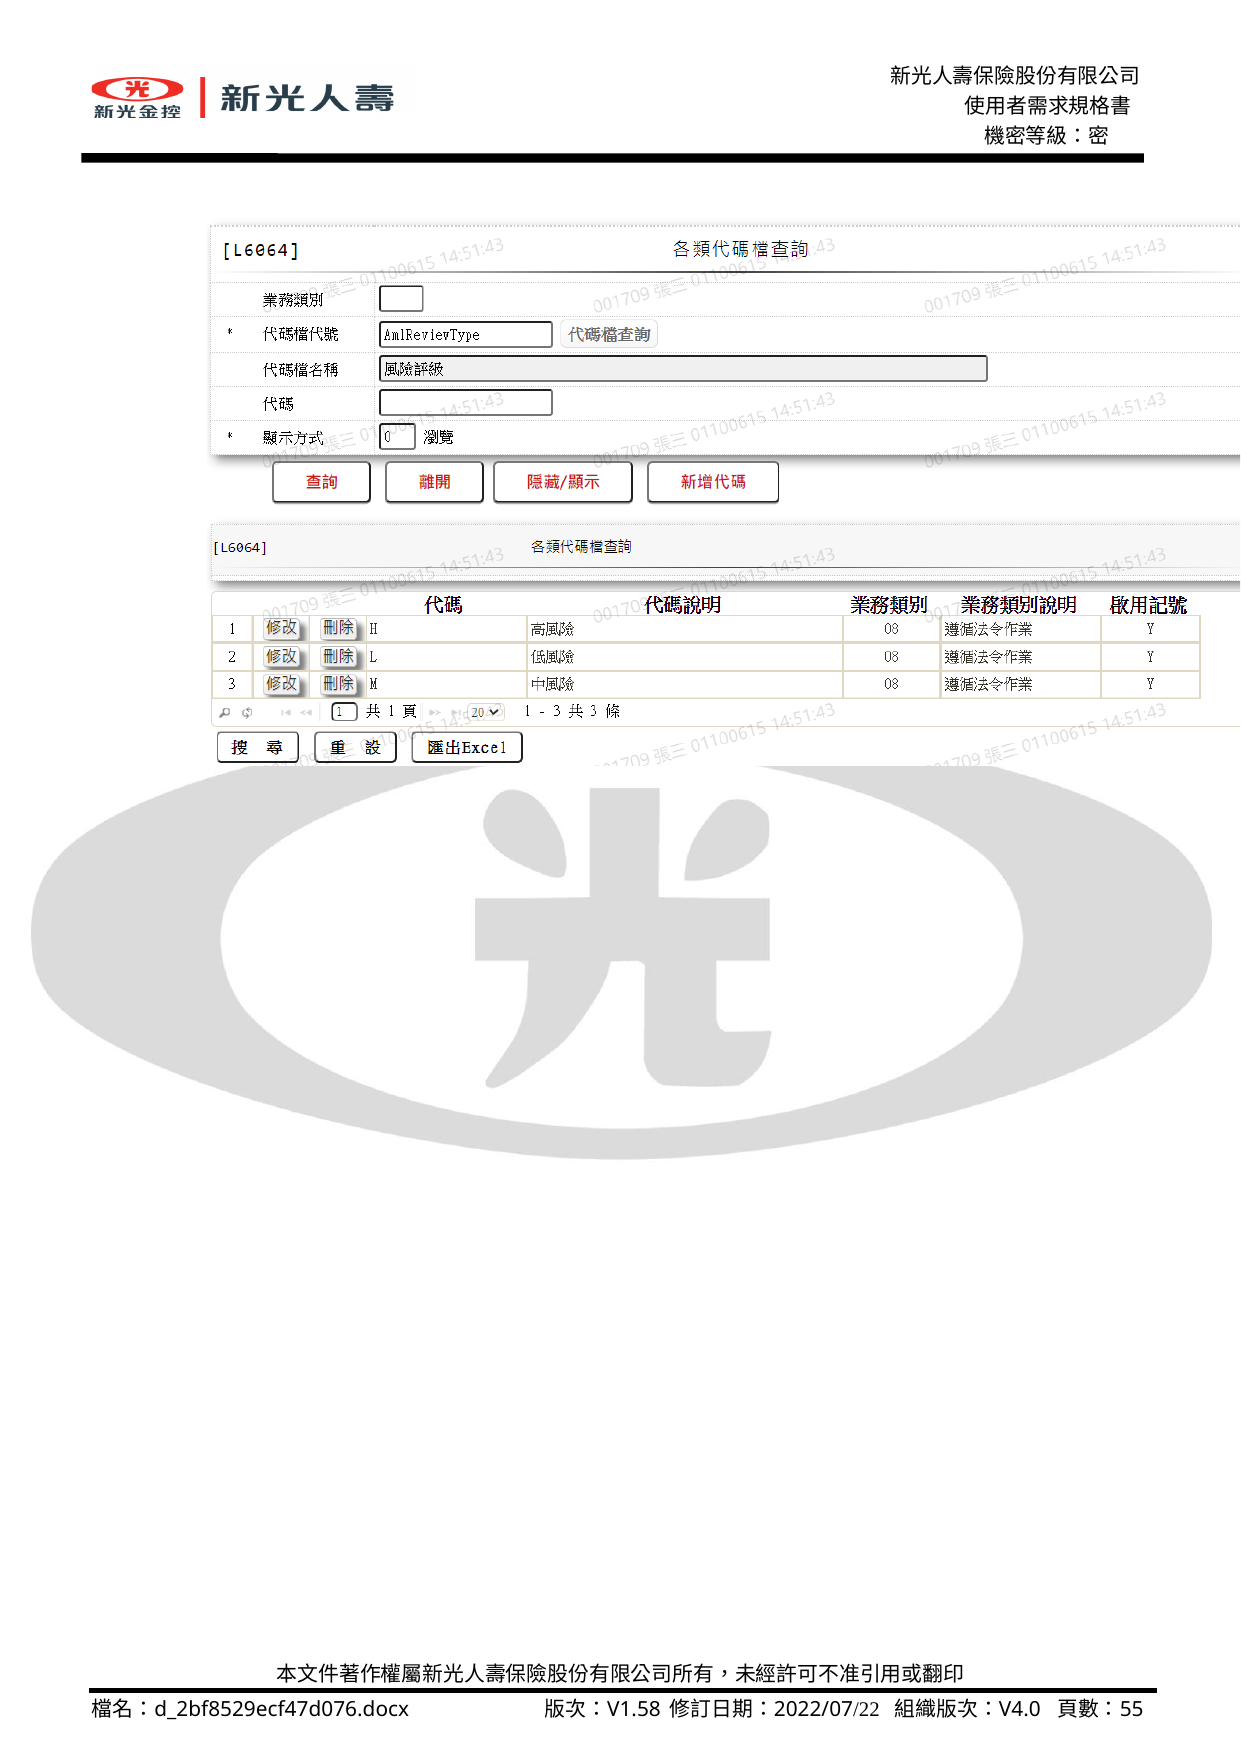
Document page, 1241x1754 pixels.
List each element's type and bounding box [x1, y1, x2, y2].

picture [25, 217, 1241, 1166]
picture [91, 61, 417, 118]
